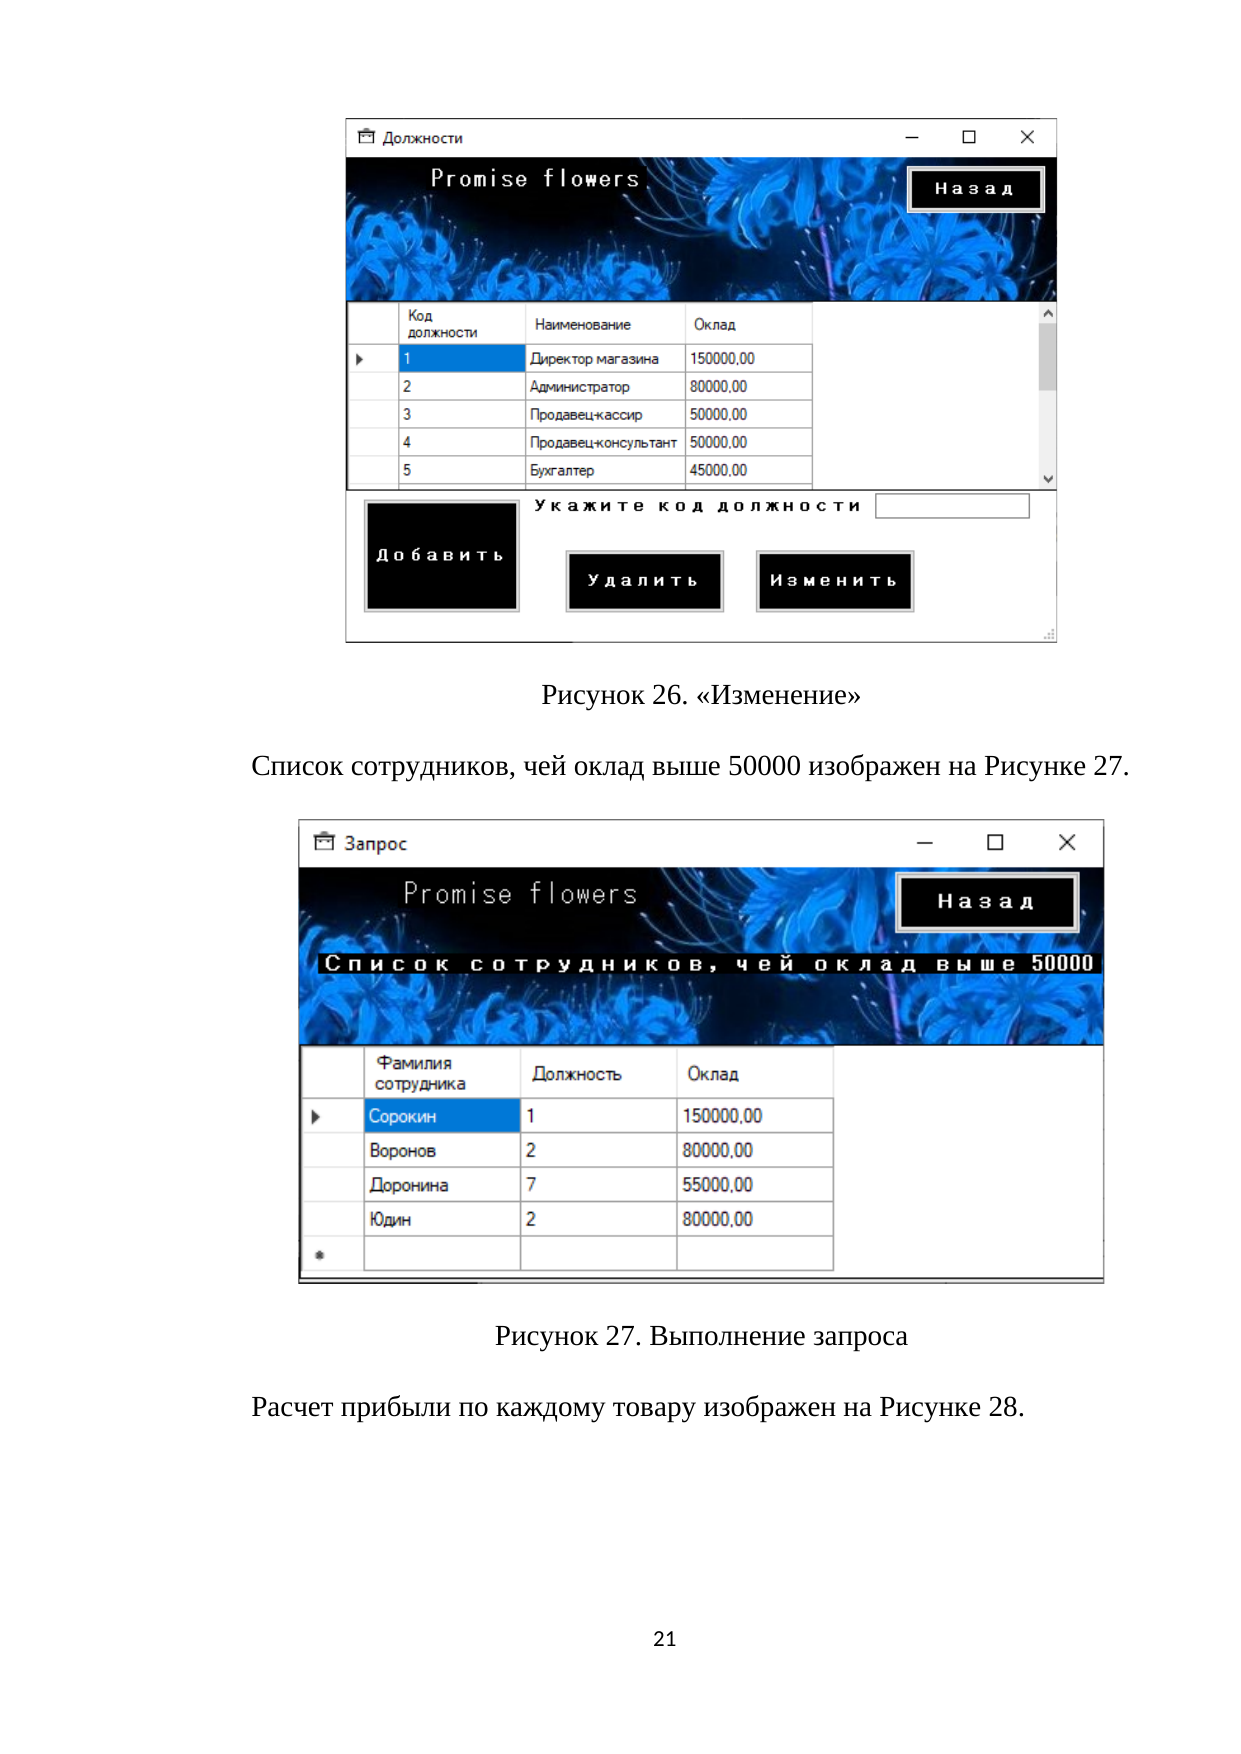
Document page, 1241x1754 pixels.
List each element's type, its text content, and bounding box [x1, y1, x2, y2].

text Рисунок 27. Выполнение запроса [177, 1318, 1152, 1352]
text Расчет прибыли по каждому товару изображен на Рисунке 28. [177, 1389, 1152, 1423]
picture [298, 819, 1105, 1284]
text Список сотрудников, чей оклад выше 50000 изображен на Рисунке 27. [177, 748, 1152, 782]
text Рисунок 26. «Изменение» [177, 677, 1152, 711]
picture [345, 118, 1058, 643]
